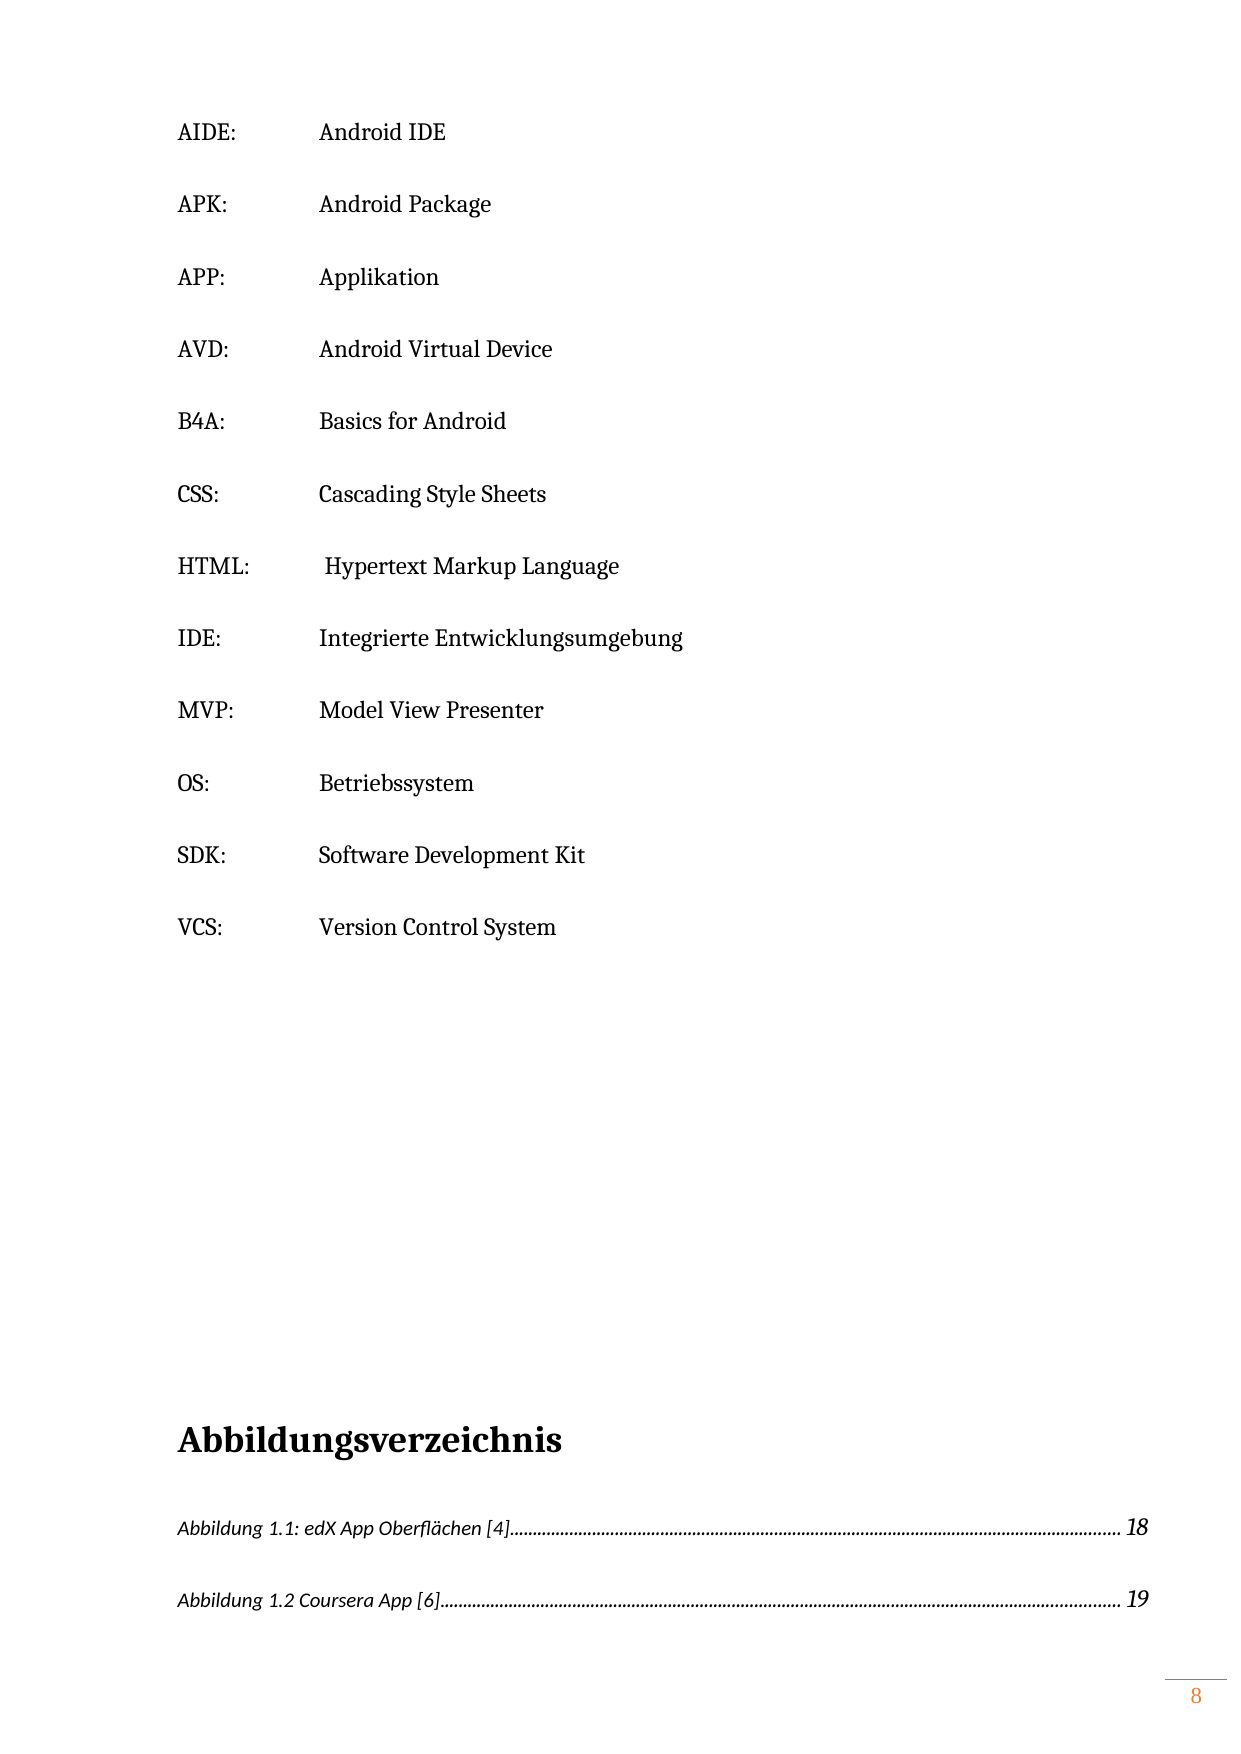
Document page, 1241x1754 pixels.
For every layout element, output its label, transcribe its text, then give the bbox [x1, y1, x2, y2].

text APK: Android Package [177, 190, 1152, 219]
text APP: Applikation [177, 263, 1152, 291]
text Abbildung 1.1: edX App Oberflächen [4]. 18 [177, 1513, 1152, 1542]
text AVD: Android Virtual Device [177, 335, 1152, 364]
text HTML: Hypertext Markup Language [177, 552, 1152, 581]
text CSS: Cascading Style Sheets [177, 479, 1152, 508]
text IDE: Integrierte Entwicklungsumgebung [177, 624, 1152, 653]
text Abbildung 1.2 Coursera App [6]. 19 [177, 1585, 1152, 1614]
text OS: Betriebssystem [177, 769, 1152, 797]
text AIDE: Android IDE [177, 118, 1152, 147]
text B4A: Basics for Android [177, 407, 1152, 436]
text SDK: Software Development Kit [177, 841, 1152, 870]
text MVP: Model View Presenter [177, 696, 1152, 725]
subtitle Abbildungsverzeichnis [177, 1419, 1152, 1462]
text VCS: Version Control System [177, 913, 1152, 942]
